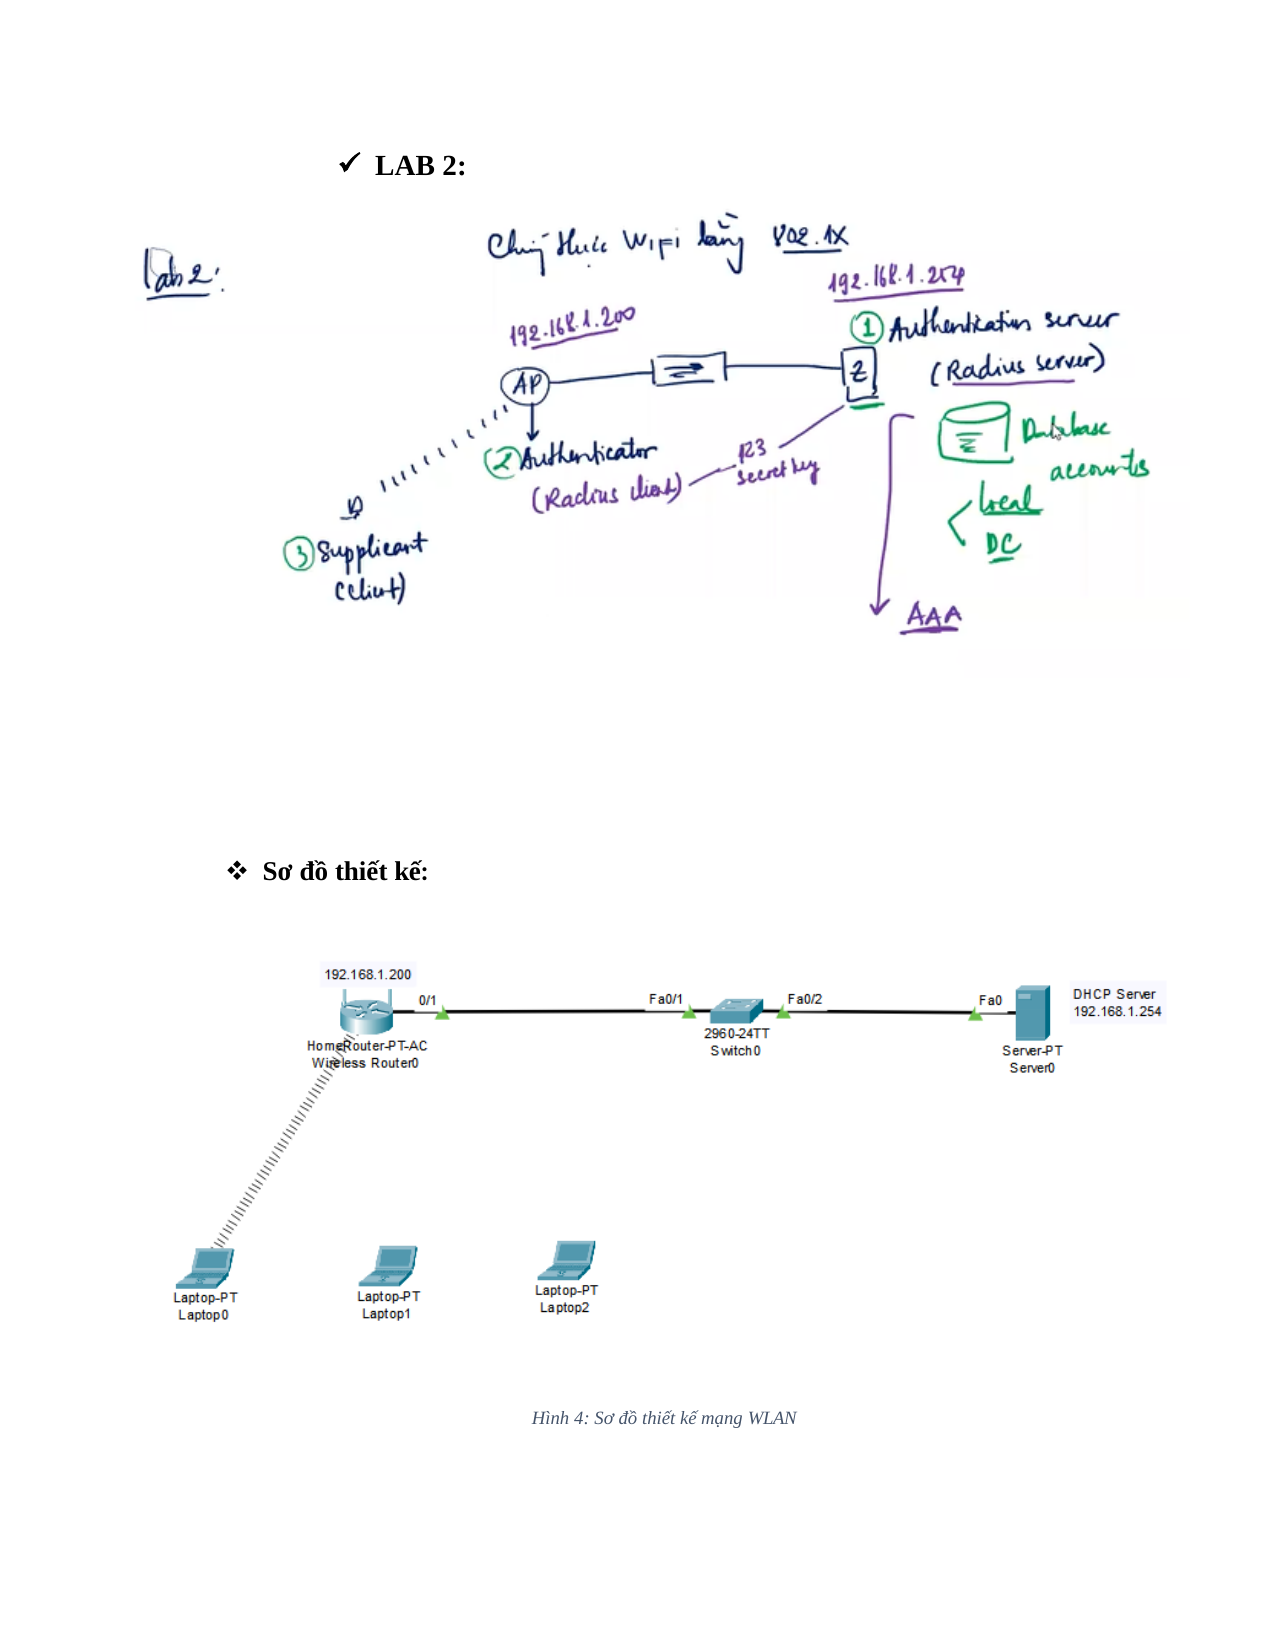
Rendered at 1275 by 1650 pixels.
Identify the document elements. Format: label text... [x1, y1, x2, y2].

subtitle Sơ đồ thiết kế: [225, 854, 1189, 887]
list LAB 2: [337, 148, 1126, 182]
picture [127, 887, 1190, 1354]
picture [127, 200, 1190, 678]
text Hình 4: Sơ đồ thiết kế mạng WLAN [127, 1407, 1126, 1429]
